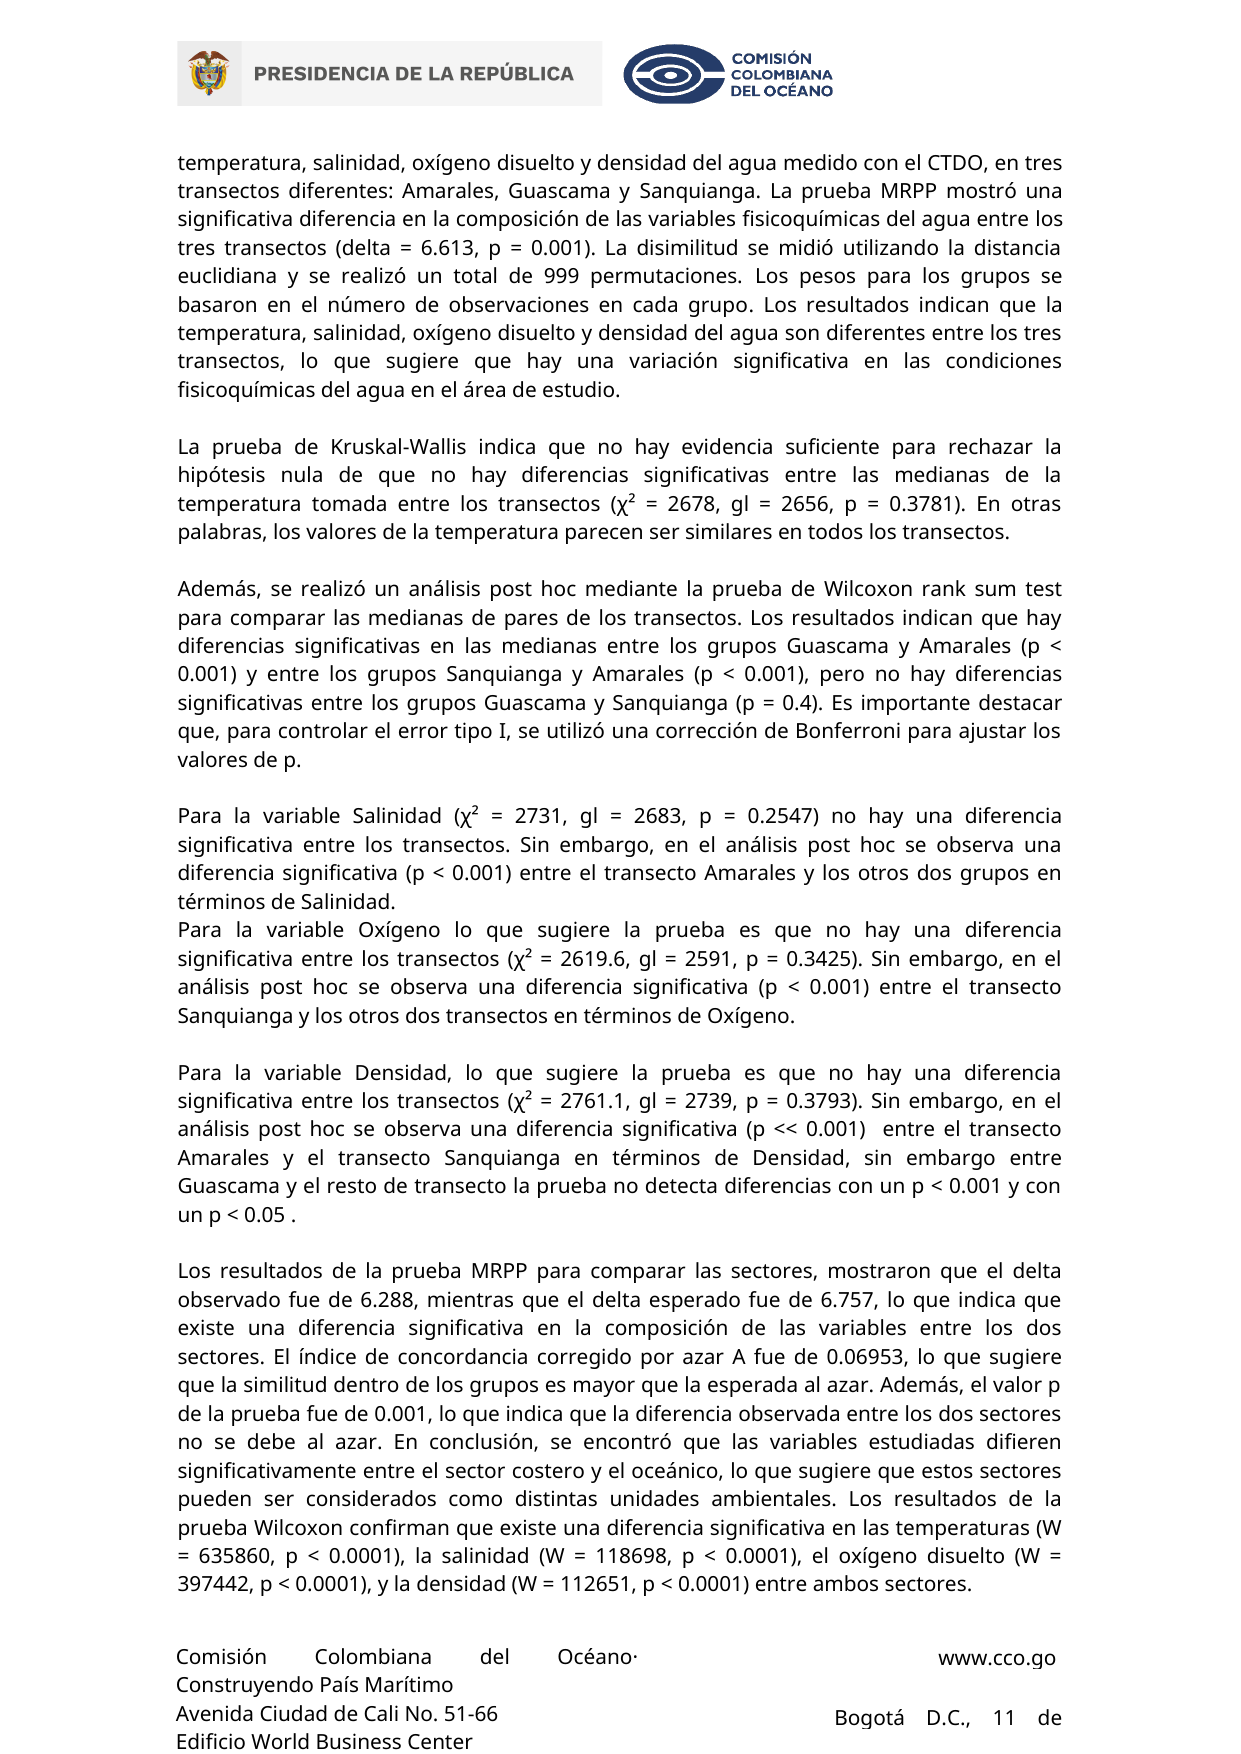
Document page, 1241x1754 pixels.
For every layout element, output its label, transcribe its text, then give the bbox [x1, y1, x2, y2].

picture [177, 41, 603, 106]
picture [642, 42, 824, 107]
text Los resultados de la prueba MRPP para comparar las sectores, mostraron que el delta observado fue de 6.288, mientras que el delta esperado fue de 6.757, lo que indica que existe una diferencia significativa en la composición de las variables entre los dos sectores. El índice de concordancia corregido por azar A fue de 0.06953, lo que sugiere que la similitud dentro de los grupos es mayor que la esperada al azar. Además, el valor p de la prueba fue de 0.001, lo que indica que la diferencia observada entre los dos sectores no se debe al azar. En conclusión, se encontró que las variables estudiadas difieren significativamente entre el sector costero y el oceánico, lo que sugiere que estos sectores pueden ser considerados como distintas unidades ambientales. Los resultados de la prueba Wilcoxon confirman que existe una diferencia significativa en las temperaturas (W = 635860, p < 0.0001), la salinidad (W = 118698, p < 0.0001), el oxígeno disuelto (W = 397442, p < 0.0001), y la densidad (W = 112651, p < 0.0001) entre ambos sectores. [177, 1257, 1063, 1598]
text Para la variable Salinidad (χ² = 2731, gl = 2683, p = 0.2547) no hay una diferencia significativa entre los transectos. Sin embargo, en el análisis post hoc se observa una diferencia significativa (p < 0.001) entre el transecto Amarales y los otros dos grupos en términos de Salinidad. [177, 802, 1063, 915]
text Para la variable Densidad, lo que sugiere la prueba es que no hay una diferencia significativa entre los transectos (χ² = 2761.1, gl = 2739, p = 0.3793). Sin embargo, en el análisis post hoc se observa una diferencia significativa (p << 0.001) entre el transecto Amarales y el transecto Sanquianga en términos de Densidad, sin embargo entre Guascama y el resto de transecto la prueba no detecta diferencias con un p < 0.001 y con un p < 0.05 . [177, 1058, 1063, 1228]
text Además, se realizó un análisis post hoc mediante la prueba de Wilcoxon rank sum test para comparar las medianas de pares de los transectos. Los resultados indican que hay diferencias significativas en las medianas entre los grupos Guascama y Amarales (p < 0.001) y entre los grupos Sanquianga y Amarales (p < 0.001), pero no hay diferencias significativas entre los grupos Guascama y Sanquianga (p = 0.4). Es importante destacar que, para controlar el error tipo I, se utilizó una corrección de Bonferroni para ajustar los valores de p. [177, 574, 1063, 773]
text Para la variable Oxígeno lo que sugiere la prueba es que no hay una diferencia significativa entre los transectos (χ² = 2619.6, gl = 2591, p = 0.3425). Sin embargo, en el análisis post hoc se observa una diferencia significativa (p < 0.001) entre el transecto Sanquianga y los otros dos transectos en términos de Oxígeno. [177, 915, 1063, 1029]
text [177, 148, 1063, 403]
text La prueba de Kruskal-Wallis indica que no hay evidencia suficiente para rechazar la hipótesis nula de que no hay diferencias significativas entre las medianas de la temperatura tomada entre los transectos (χ² = 2678, gl = 2656, p = 0.3781). En otras palabras, los valores de la temperatura parecen ser similares en todos los transectos. [177, 432, 1063, 546]
